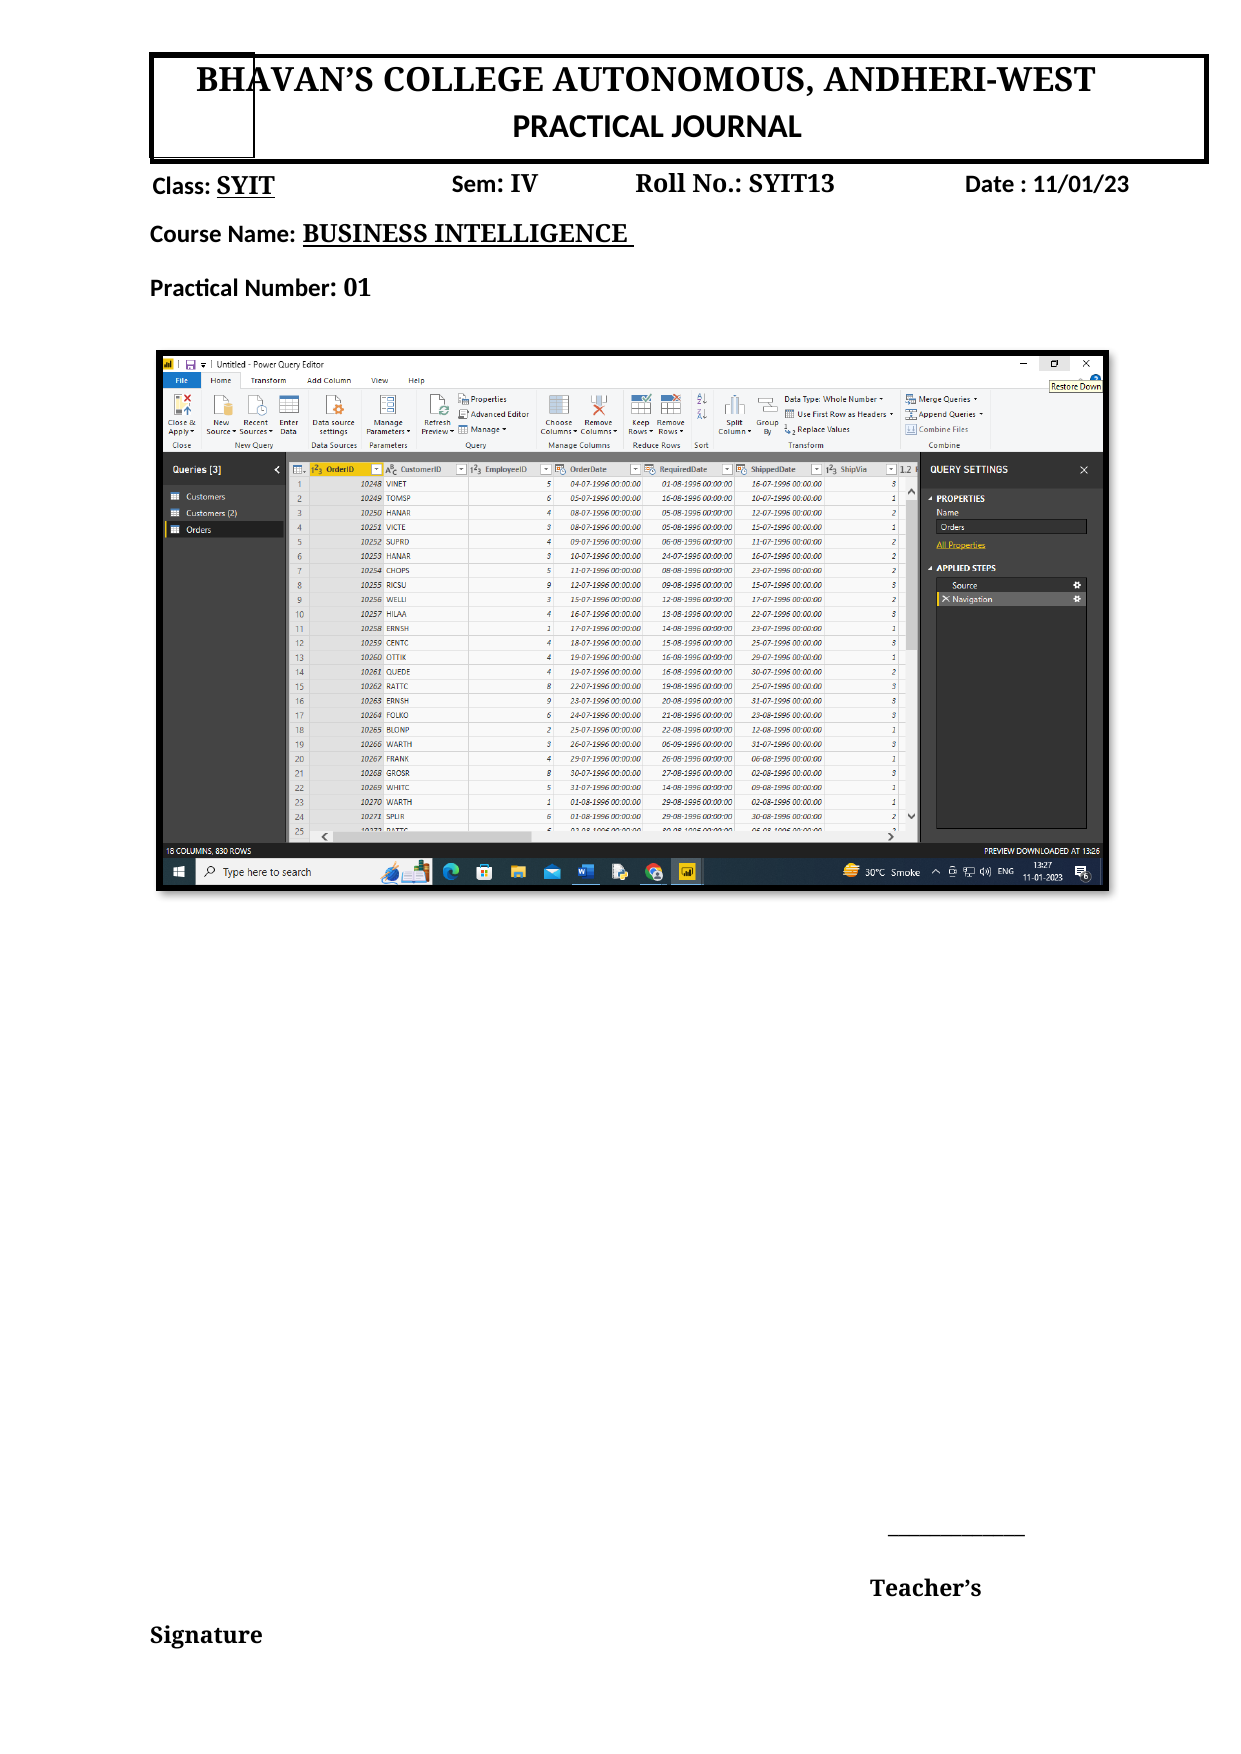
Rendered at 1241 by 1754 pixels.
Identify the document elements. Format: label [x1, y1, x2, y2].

picture [163, 356, 1103, 885]
